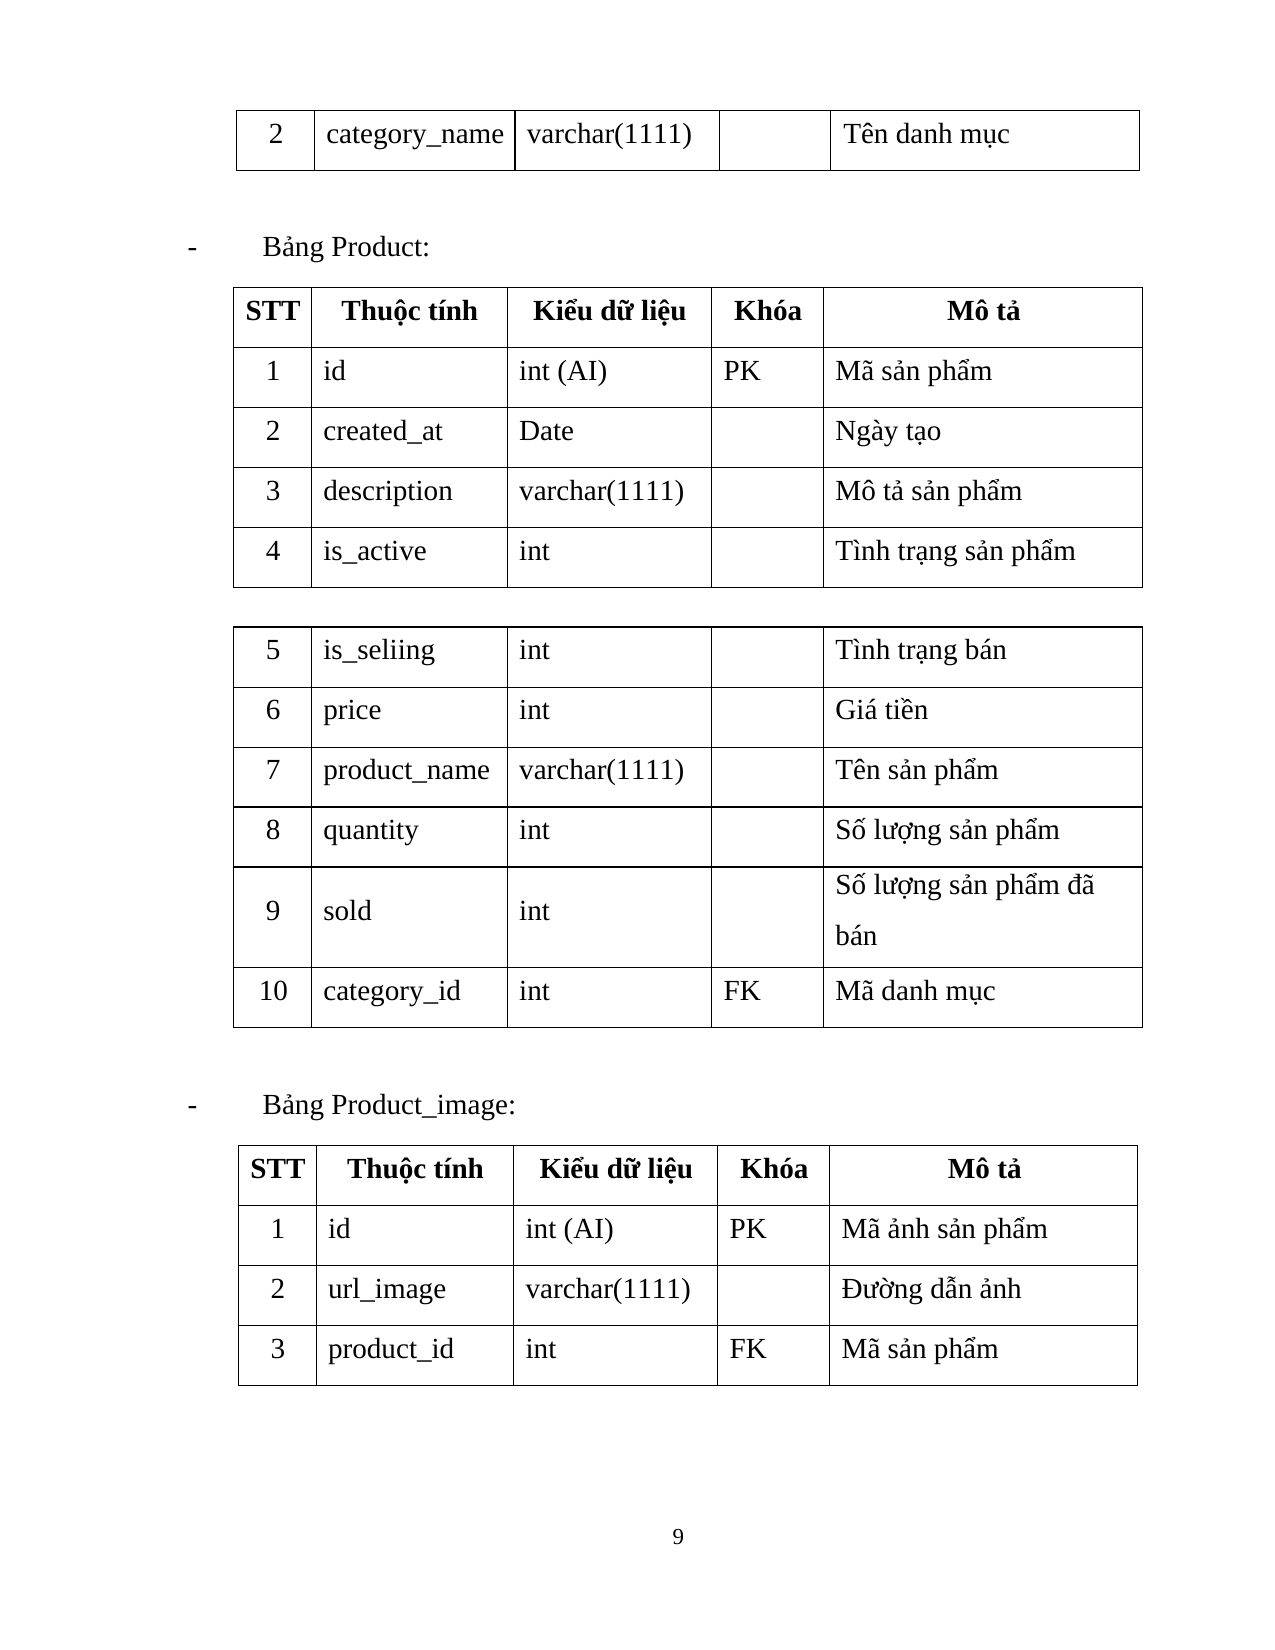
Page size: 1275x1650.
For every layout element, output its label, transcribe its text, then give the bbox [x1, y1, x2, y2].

table_header Thuộc tính [312, 288, 507, 347]
table_cell price [312, 688, 507, 747]
table_cell [712, 468, 823, 527]
table_cell varchar(1111) [516, 111, 719, 170]
table_header Khóa [718, 1146, 829, 1205]
table_cell Mô tả sản phẩm [824, 468, 1142, 527]
table_cell 8 [234, 808, 311, 866]
table_cell Số lượng sản phẩm [824, 808, 1142, 866]
table_cell [712, 808, 823, 866]
table_cell Date [508, 408, 711, 467]
table_cell [712, 408, 823, 467]
table_header STT [239, 1146, 316, 1205]
table_cell FK [718, 1326, 829, 1385]
table_cell 1 [239, 1206, 316, 1265]
table_header Mô tả [824, 288, 1142, 347]
table_header Khóa [712, 288, 823, 347]
table_header Kiểu dữ liệu [508, 288, 711, 347]
table_cell varchar(1111) [508, 468, 711, 527]
table_cell 3 [239, 1326, 316, 1385]
text - Bảng Product_image: [187, 1087, 1198, 1121]
table_cell varchar(1111) [514, 1266, 717, 1325]
table_cell 9 [234, 868, 311, 967]
table_cell 3 [234, 468, 311, 527]
table_cell int (AI) [508, 348, 711, 407]
table_header is_seliing [312, 628, 507, 687]
table_cell sold [312, 868, 507, 967]
text - Bảng Product: [187, 229, 1198, 263]
table_cell Mã danh mục [824, 968, 1142, 1027]
table_cell is_active [312, 528, 507, 587]
table_cell 7 [234, 748, 311, 806]
table_header int [508, 628, 711, 687]
table_cell Ngày tạo [824, 408, 1142, 467]
table_cell [720, 111, 830, 170]
table_cell int (AI) [514, 1206, 717, 1265]
table_cell [712, 528, 823, 587]
table_cell Mã sản phẩm [830, 1326, 1137, 1385]
table_cell [712, 748, 823, 806]
table_cell quantity [312, 808, 507, 866]
table_cell [712, 868, 823, 967]
table_header Thuộc tính [317, 1146, 513, 1205]
table_header [712, 628, 823, 687]
table_cell Mã sản phẩm [824, 348, 1142, 407]
table_cell Giá tiền [824, 688, 1142, 747]
table_cell Tên sản phẩm [824, 748, 1142, 806]
table_cell 1 [234, 348, 311, 407]
table_cell int [508, 968, 711, 1027]
table_cell 10 [234, 968, 311, 1027]
table_header Tình trạng bán [824, 628, 1142, 687]
table_header 5 [234, 628, 311, 687]
table_cell varchar(1111) [508, 748, 711, 806]
table_cell product_id [317, 1326, 513, 1385]
table_header Kiểu dữ liệu [514, 1146, 717, 1205]
table_cell id [312, 348, 507, 407]
table_cell product_name [312, 748, 507, 806]
table_cell category_name [315, 111, 514, 170]
table_cell int [514, 1326, 717, 1385]
table_cell Tên danh mục [831, 111, 1139, 170]
table_cell PK [712, 348, 823, 407]
table_cell category_id [312, 968, 507, 1027]
table_cell Mã ảnh sản phẩm [830, 1206, 1137, 1265]
table_cell description [312, 468, 507, 527]
table_cell int [508, 868, 711, 967]
table_cell int [508, 688, 711, 747]
table_cell Số lượng sản phẩm đã bán [824, 868, 1142, 967]
table_cell 2 [234, 408, 311, 467]
table_header STT [234, 288, 311, 347]
table_cell FK [712, 968, 823, 1027]
table_cell url_image [317, 1266, 513, 1325]
table_cell 6 [234, 688, 311, 747]
table_cell PK [718, 1206, 829, 1265]
table_header Mô tả [830, 1146, 1137, 1205]
table_cell created_at [312, 408, 507, 467]
table_cell id [317, 1206, 513, 1265]
table_cell 4 [234, 528, 311, 587]
table_cell Tình trạng sản phẩm [824, 528, 1142, 587]
table_cell int [508, 808, 711, 866]
table_cell Đường dẫn ảnh [830, 1266, 1137, 1325]
table_cell int [508, 528, 711, 587]
table_cell 2 [239, 1266, 316, 1325]
table_cell 2 [237, 111, 314, 170]
table_cell [712, 688, 823, 747]
table_cell [718, 1266, 829, 1325]
